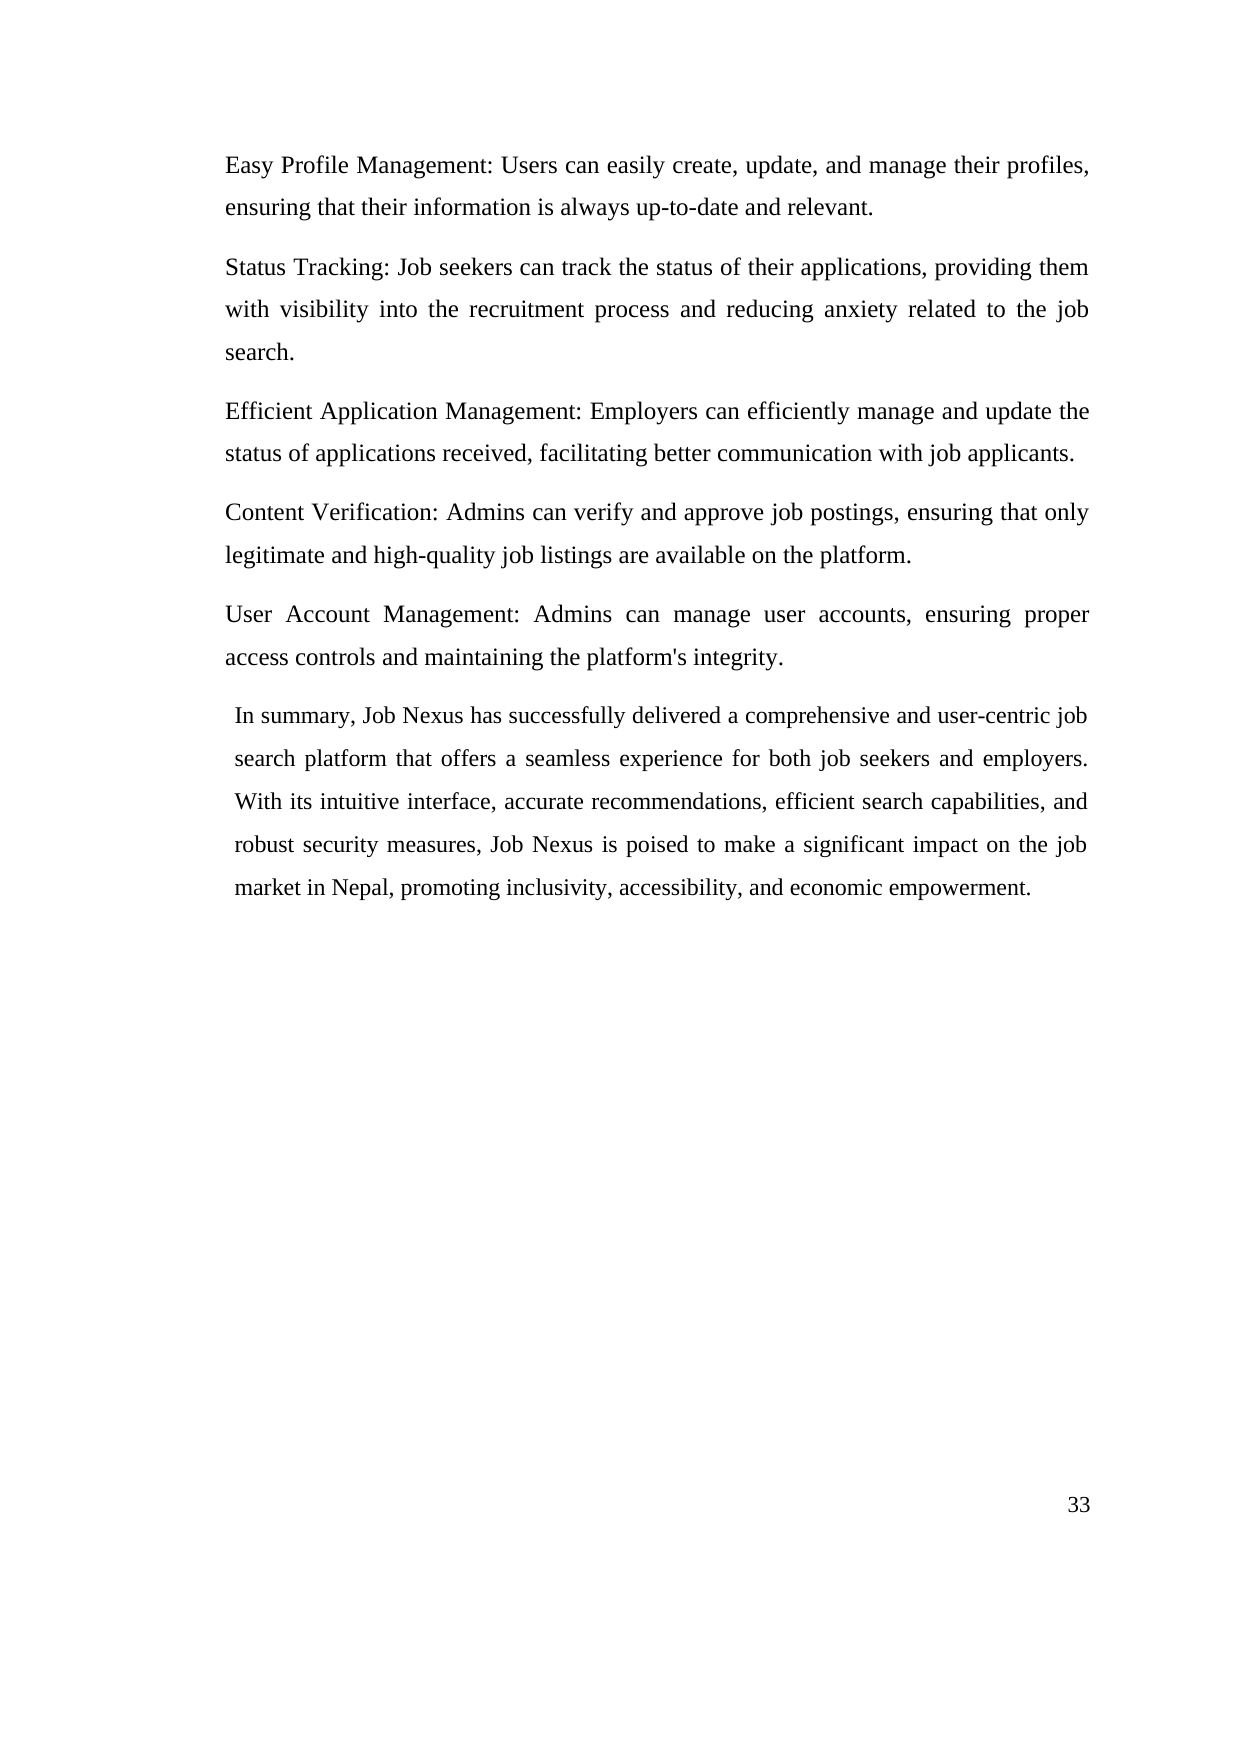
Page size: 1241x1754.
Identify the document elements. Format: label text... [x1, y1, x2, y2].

text User Account Management: Admins can manage user accounts, ensuring proper access controls and maintaining the platform's integrity. [225, 599, 1090, 670]
text Easy Profile Management: Users can easily create, update, and manage their profiles, ensuring that their information is always up-to-date and relevant. [225, 150, 1090, 221]
text Status Tracking: Job seekers can track the status of their applications, providing them with visibility into the recruitment process and reducing anxiety related to the job search. [225, 252, 1090, 365]
text Efficient Application Management: Employers can efficiently manage and update the status of applications received, facilitating better communication with job applicants. [225, 396, 1090, 467]
text Content Verification: Admins can verify and approve job postings, ensuring that only legitimate and high-quality job listings are available on the platform. [225, 497, 1090, 569]
text In summary, Job Nexus has successfully delivered a comprehensive and user-centric job search platform that offers a seamless experience for both job seekers and employers. With its intuitive interface, accurate recommendations, efficient search capabilities, and robust security measures, Job Nexus is poised to make a significant impact on the job market in Nepal, promoting inclusivity, accessibility, and economic empowerment. [234, 701, 1089, 901]
